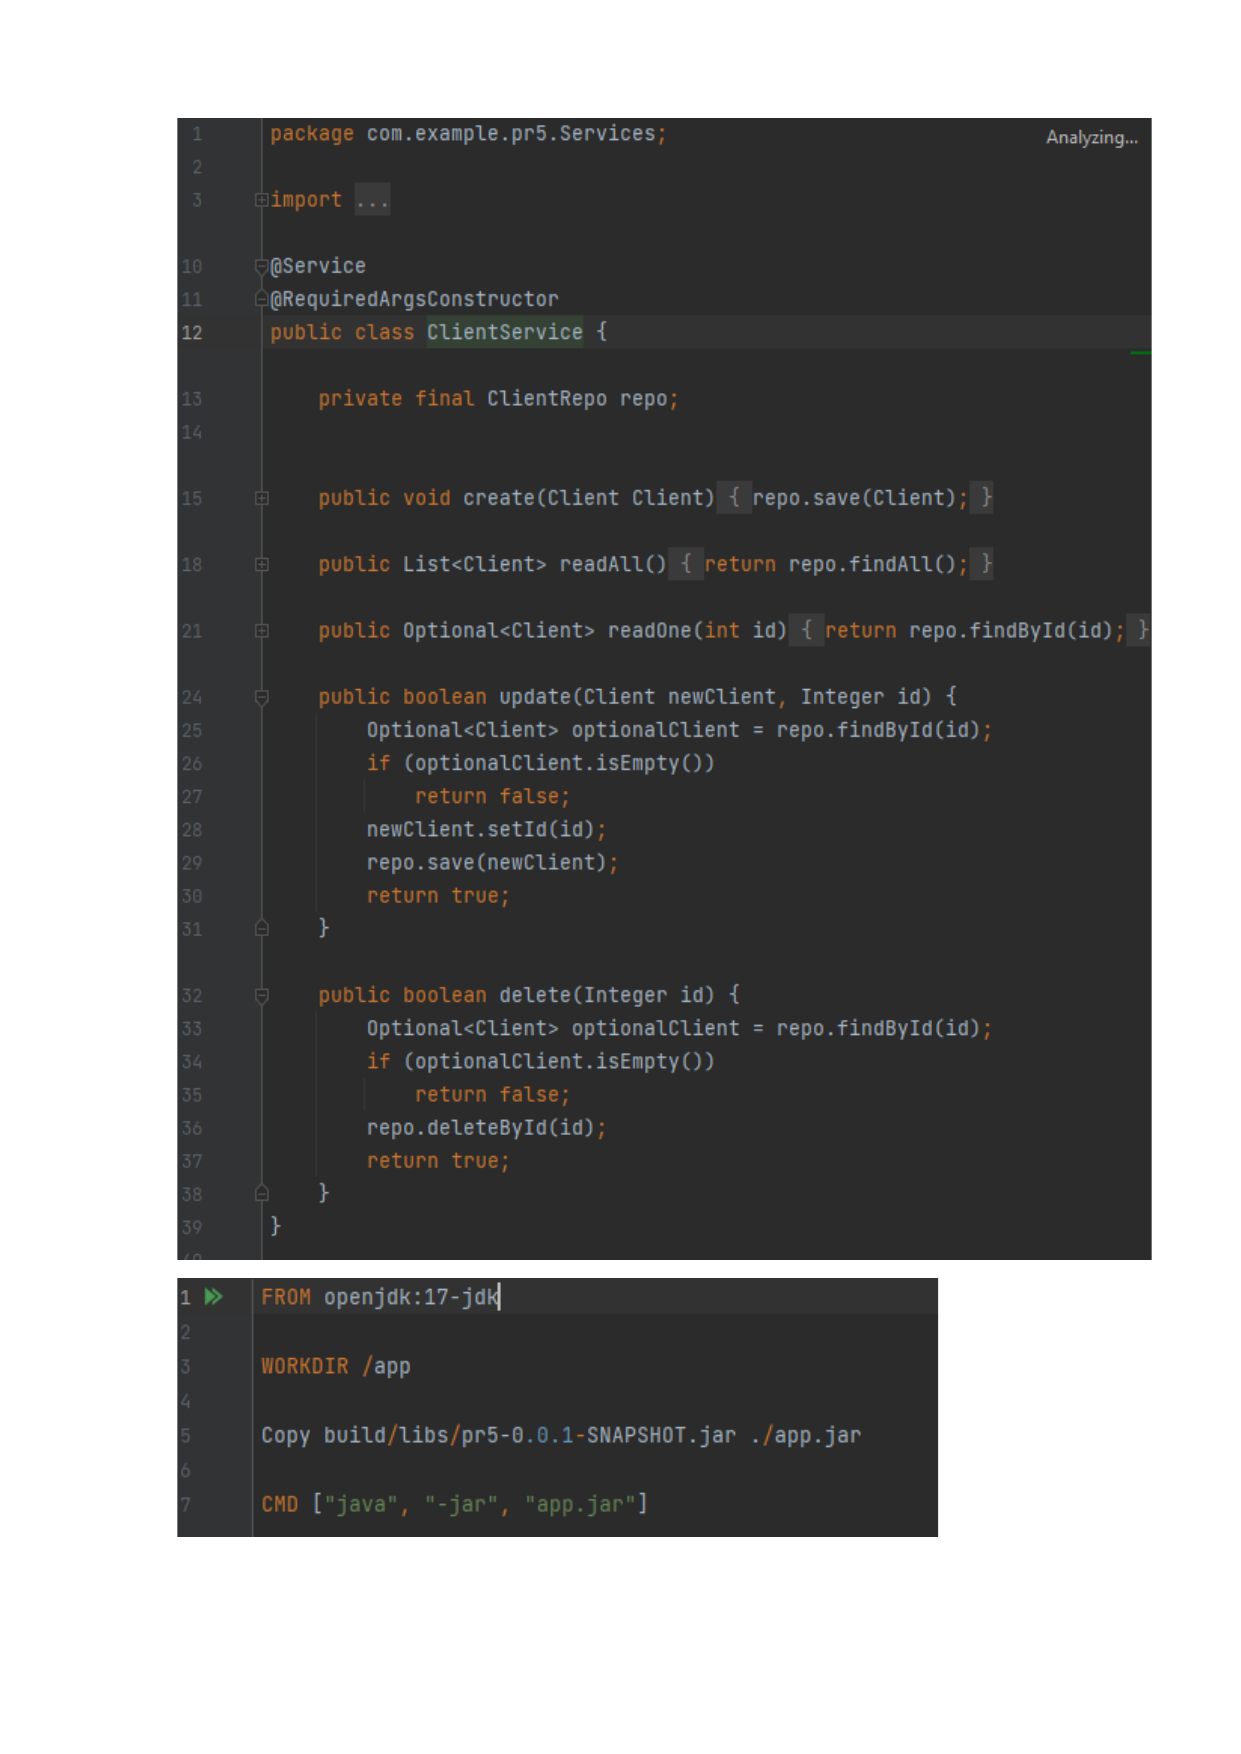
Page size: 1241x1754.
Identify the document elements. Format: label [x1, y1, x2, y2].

picture [177, 118, 1152, 1260]
picture [177, 1278, 939, 1537]
